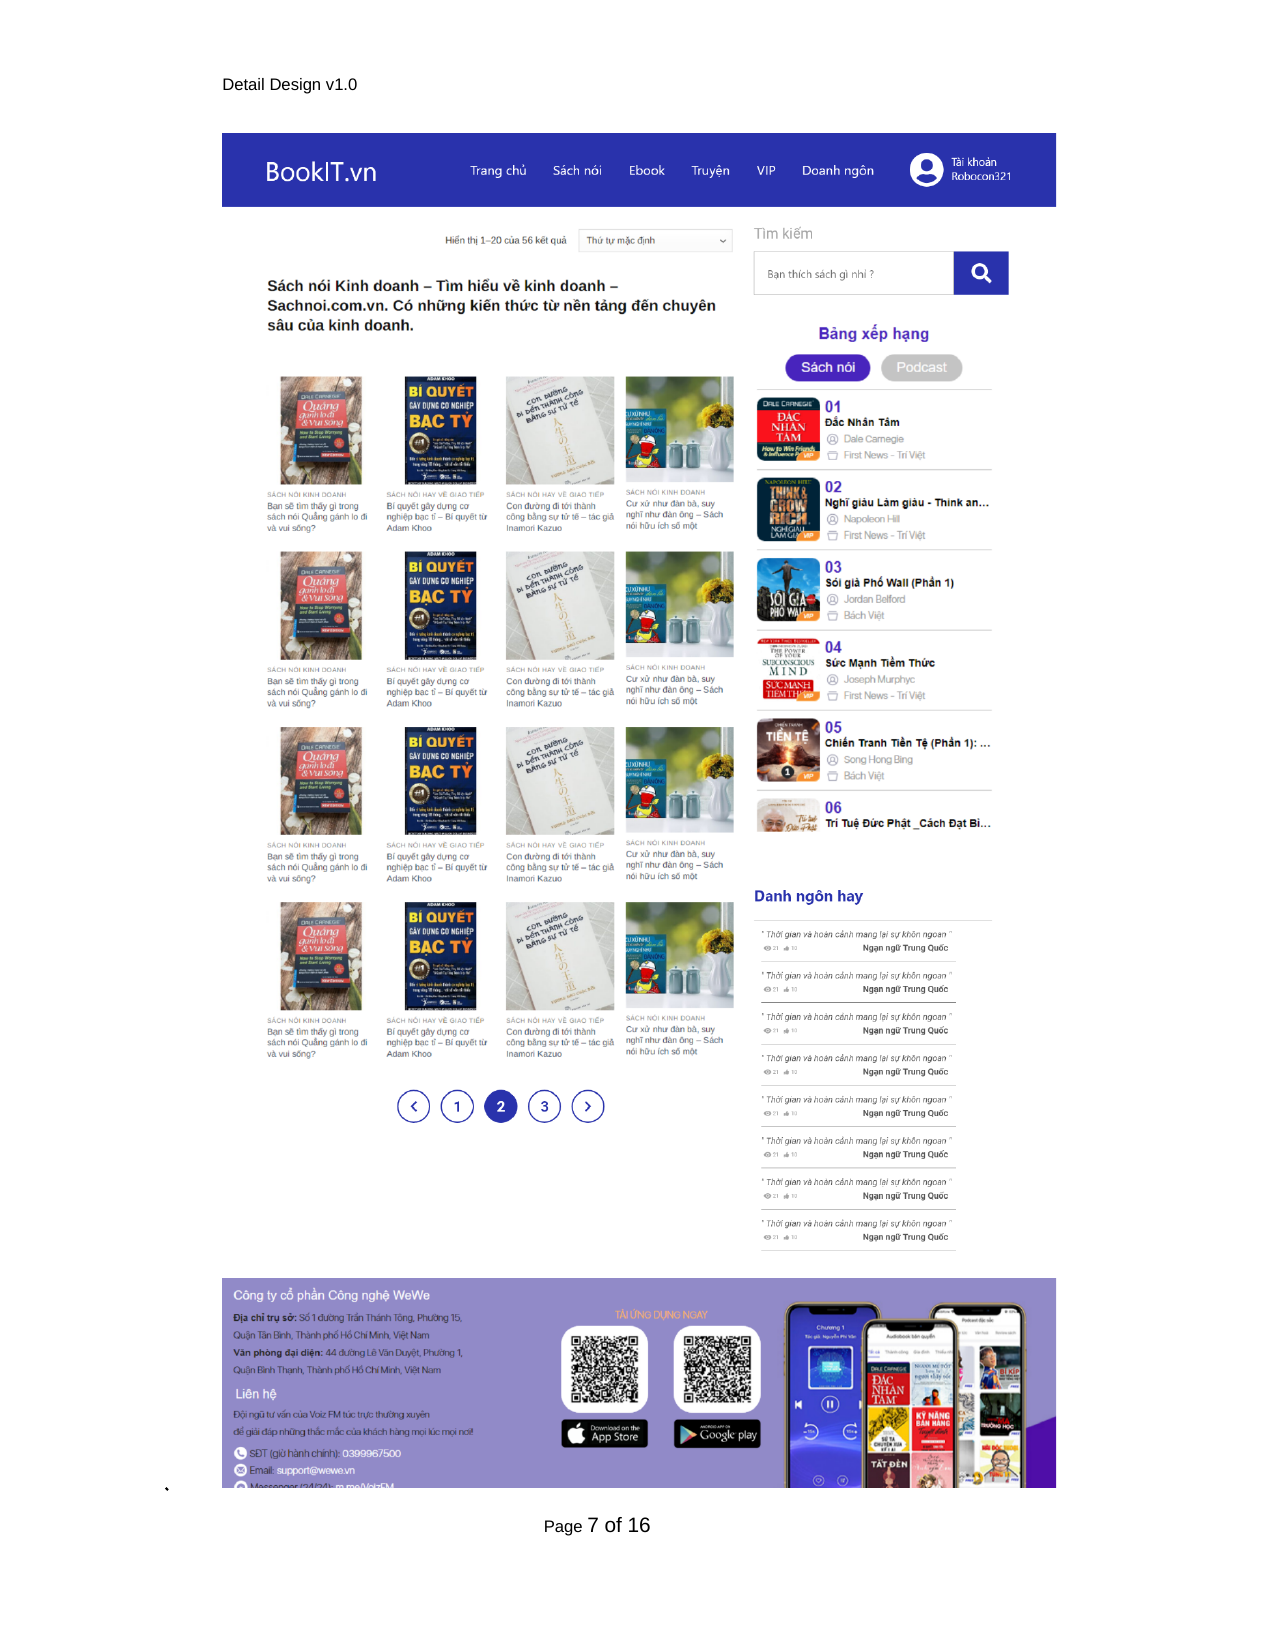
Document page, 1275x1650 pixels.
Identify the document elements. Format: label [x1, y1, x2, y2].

picture [222, 133, 1057, 1488]
